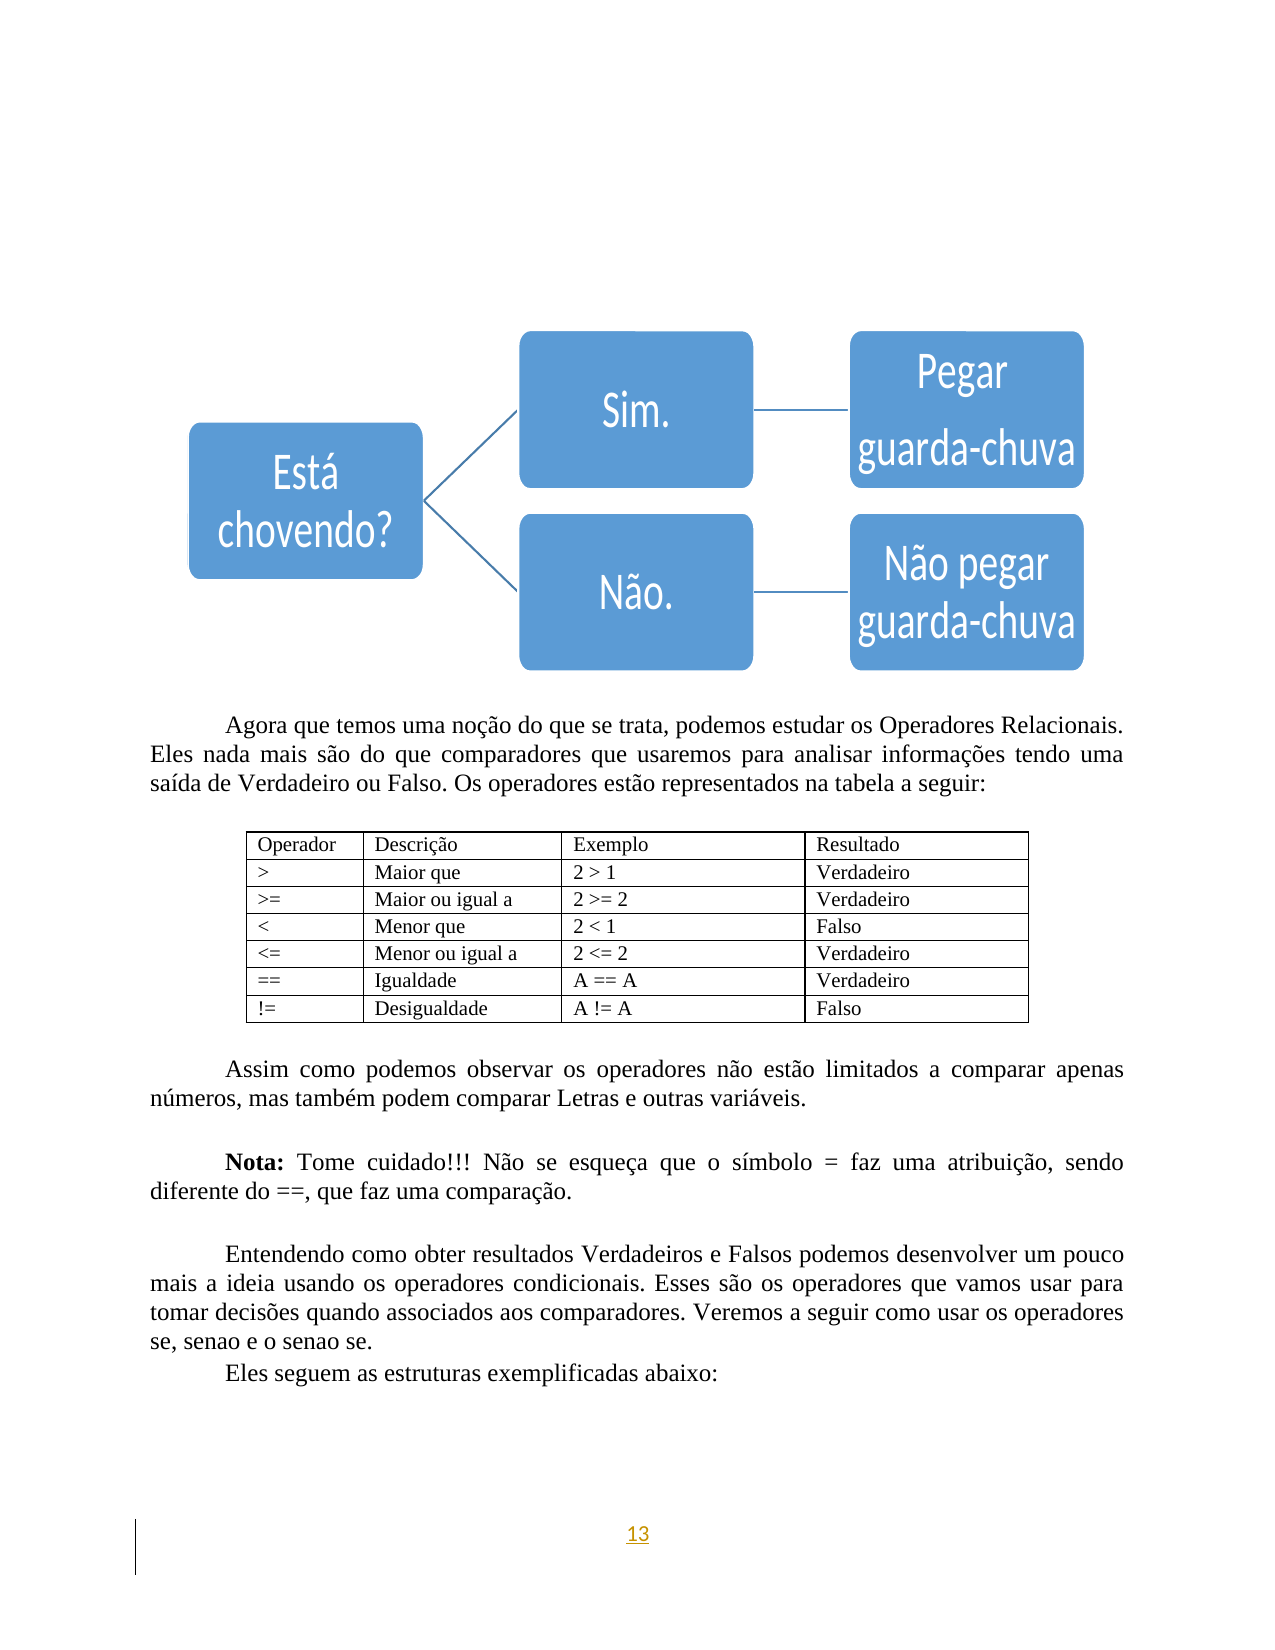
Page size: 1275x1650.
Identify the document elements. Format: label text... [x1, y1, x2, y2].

text Entendendo como obter resultados Verdadeiros e Falsos podemos desenvolver um pouco mais a ideia usando os operadores condicionais. Esses são os operadores que vamos usar para tomar decisões quando associados aos comparadores. Veremos a seguir como usar os operadores se, senao e o senao se. [150, 1239, 1125, 1354]
table_cell Menor ou igual a [364, 941, 561, 967]
table_cell Verdadeiro [806, 968, 1028, 994]
table_cell Desigualdade [364, 996, 561, 1022]
table_cell <= [247, 941, 363, 967]
text Agora que temos uma noção do que se trata, podemos estudar os Operadores Relacionais. Eles nada mais são do que comparadores que usaremos para analisar informações tendo uma saída de Verdadeiro ou Falso. Os operadores estão representados na tabela a seguir: [150, 710, 1125, 796]
text Nota: Tome cuidado!!! Não se esqueça que o símbolo = faz uma atribuição, sendo diferente do ==, que faz uma comparação. [150, 1147, 1125, 1204]
table_cell Maior que [364, 860, 561, 886]
table_cell Menor que [364, 914, 561, 940]
text Eles seguem as estruturas exemplificadas abaixo: [150, 1358, 1125, 1386]
table_cell >= [247, 887, 363, 913]
table_cell Verdadeiro [806, 860, 1028, 886]
table_cell Maior ou igual a [364, 887, 561, 913]
table_cell Falso [806, 914, 1028, 940]
table_header Exemplo [562, 833, 804, 858]
table_header Operador [247, 833, 363, 858]
text Assim como podemos observar os operadores não estão limitados a comparar apenas números, mas também podem comparar Letras e outras variáveis. [150, 1054, 1125, 1112]
table_cell 2 < 1 [562, 914, 804, 940]
table_cell A == A [562, 968, 804, 994]
table_cell 2 >= 2 [562, 887, 804, 913]
table_cell Verdadeiro [806, 941, 1028, 967]
table_cell Verdadeiro [806, 887, 1028, 913]
table_header Descrição [364, 833, 561, 858]
table_cell < [247, 914, 363, 940]
table_cell 2 > 1 [562, 860, 804, 886]
table_cell A != A [562, 996, 804, 1022]
table_header Resultado [806, 833, 1028, 858]
table_cell != [247, 996, 363, 1022]
table_cell == [247, 968, 363, 994]
table_cell > [247, 860, 363, 886]
table_cell Igualdade [364, 968, 561, 994]
table_cell 2 <= 2 [562, 941, 804, 967]
table_cell Falso [806, 996, 1028, 1022]
